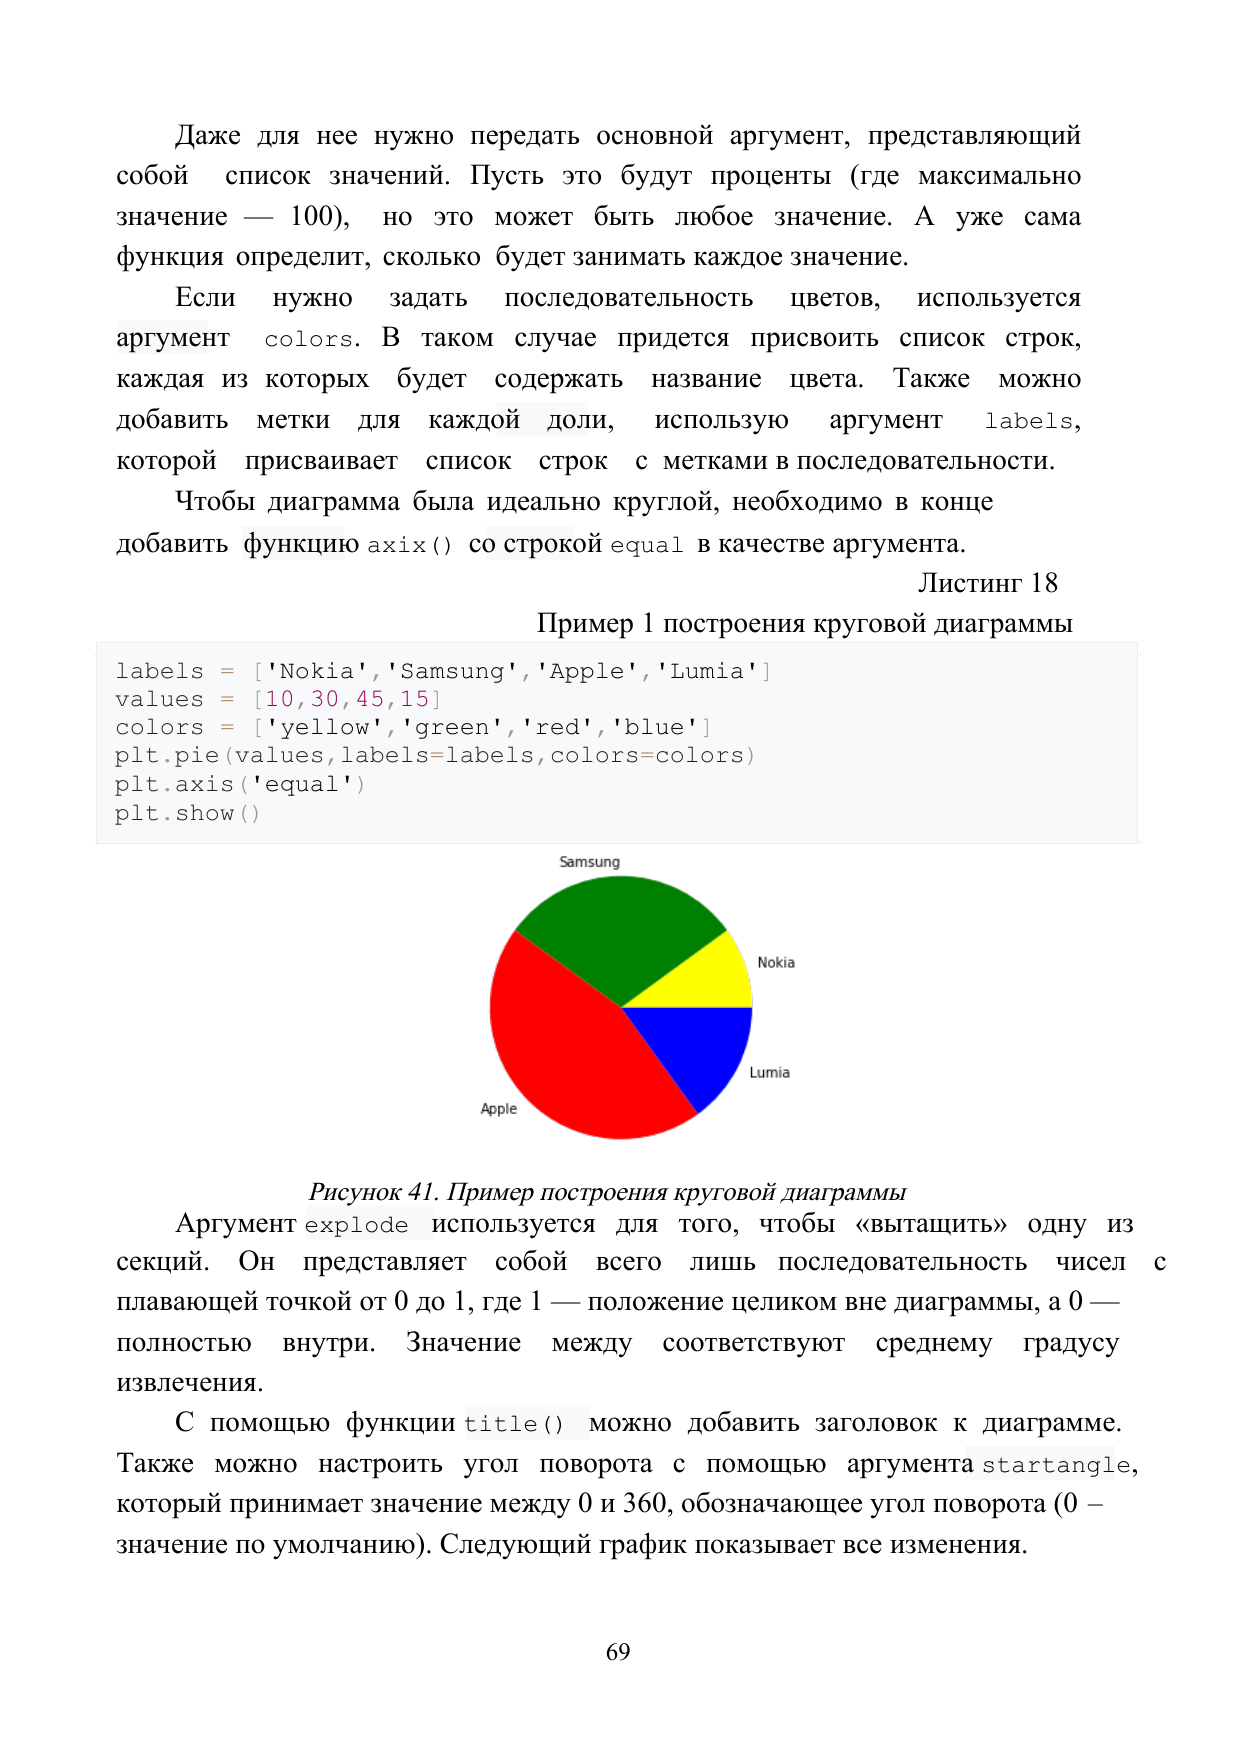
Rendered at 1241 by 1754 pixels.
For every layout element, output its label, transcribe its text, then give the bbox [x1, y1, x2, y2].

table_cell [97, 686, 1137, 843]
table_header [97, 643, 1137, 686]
picture [382, 847, 858, 1169]
text Даже для нее нужно передать основной аргумент, представляющий собой список значений. Пусть это будут проценты (где максимально значение — 100), но это может быть любое значение. А уже сама функция определит, сколько будет занимать каждое значение. [116, 112, 1082, 273]
text 69 [606, 1638, 1188, 1665]
text Если нужно задать последовательность цветов, используется аргумент colors. В таком случае придется присвоить список строк, каждая из которых будет содержать название цвета. Также можно добавить метки для каждой доли, использую аргумент labels, которой присваивает список строк с метками в последовательности. [116, 273, 1082, 477]
text Чтобы диаграмма была идеально круглой, необходимо в конце добавить функцию axix() со строкой equal в качестве аргумента. [116, 477, 1082, 561]
text секций. Он представляет собой всего лишь последовательность чисел с плавающей точкой от 0 до 1, где 1 — положение целиком вне диаграммы, а 0 — полностью внутри. Значение между соответствуют среднему градусу извлечения. [116, 1238, 1192, 1399]
text С помощью функции title() можно добавить заголовок к диаграмме. Также можно настроить угол поворота с помощью аргумента startangle, который принимает значение между 0 и 360, обозначающее угол поворота (0 – значение по умолчанию). Следующий график показывает все изменения. [116, 1399, 1192, 1561]
text Рисунок 41. Пример построения круговой диаграммы [307, 1176, 1188, 1206]
text Аргумент explode используется для того, чтобы «вытащить» одну из [175, 1206, 1188, 1238]
text Листинг 18 Пример 1 построения круговой диаграммы [108, 561, 1073, 641]
